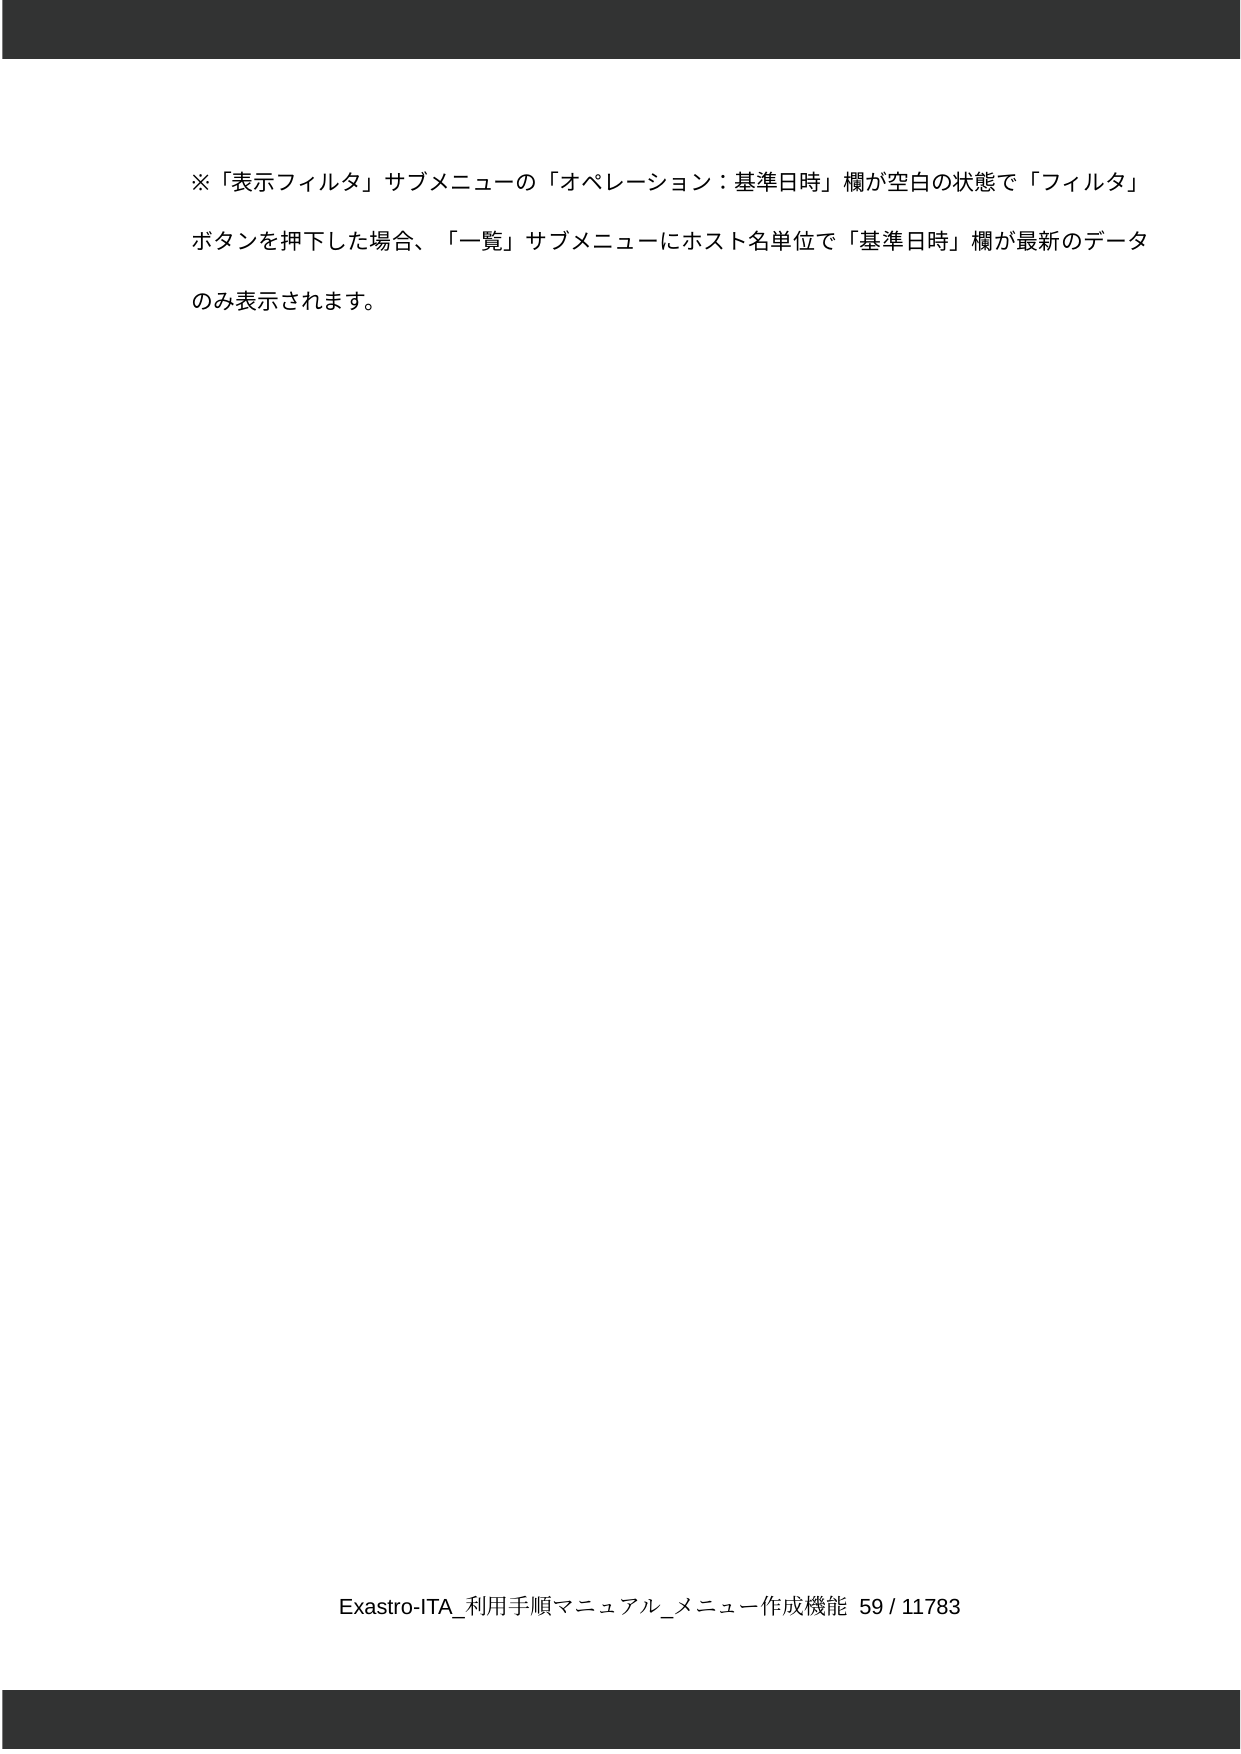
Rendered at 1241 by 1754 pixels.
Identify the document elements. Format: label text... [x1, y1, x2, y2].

picture [2, 1690, 1241, 1749]
picture [2, 0, 1241, 59]
text ※「表示フィルタ」サブメニューの「オペレーション：基準日時」欄が空白の状態で「フィルタ」ボタンを押下した場合、「一覧」サブメニューにホスト名単位で「基準日時」欄が最新のデータのみ表示されます。 [191, 151, 1152, 329]
